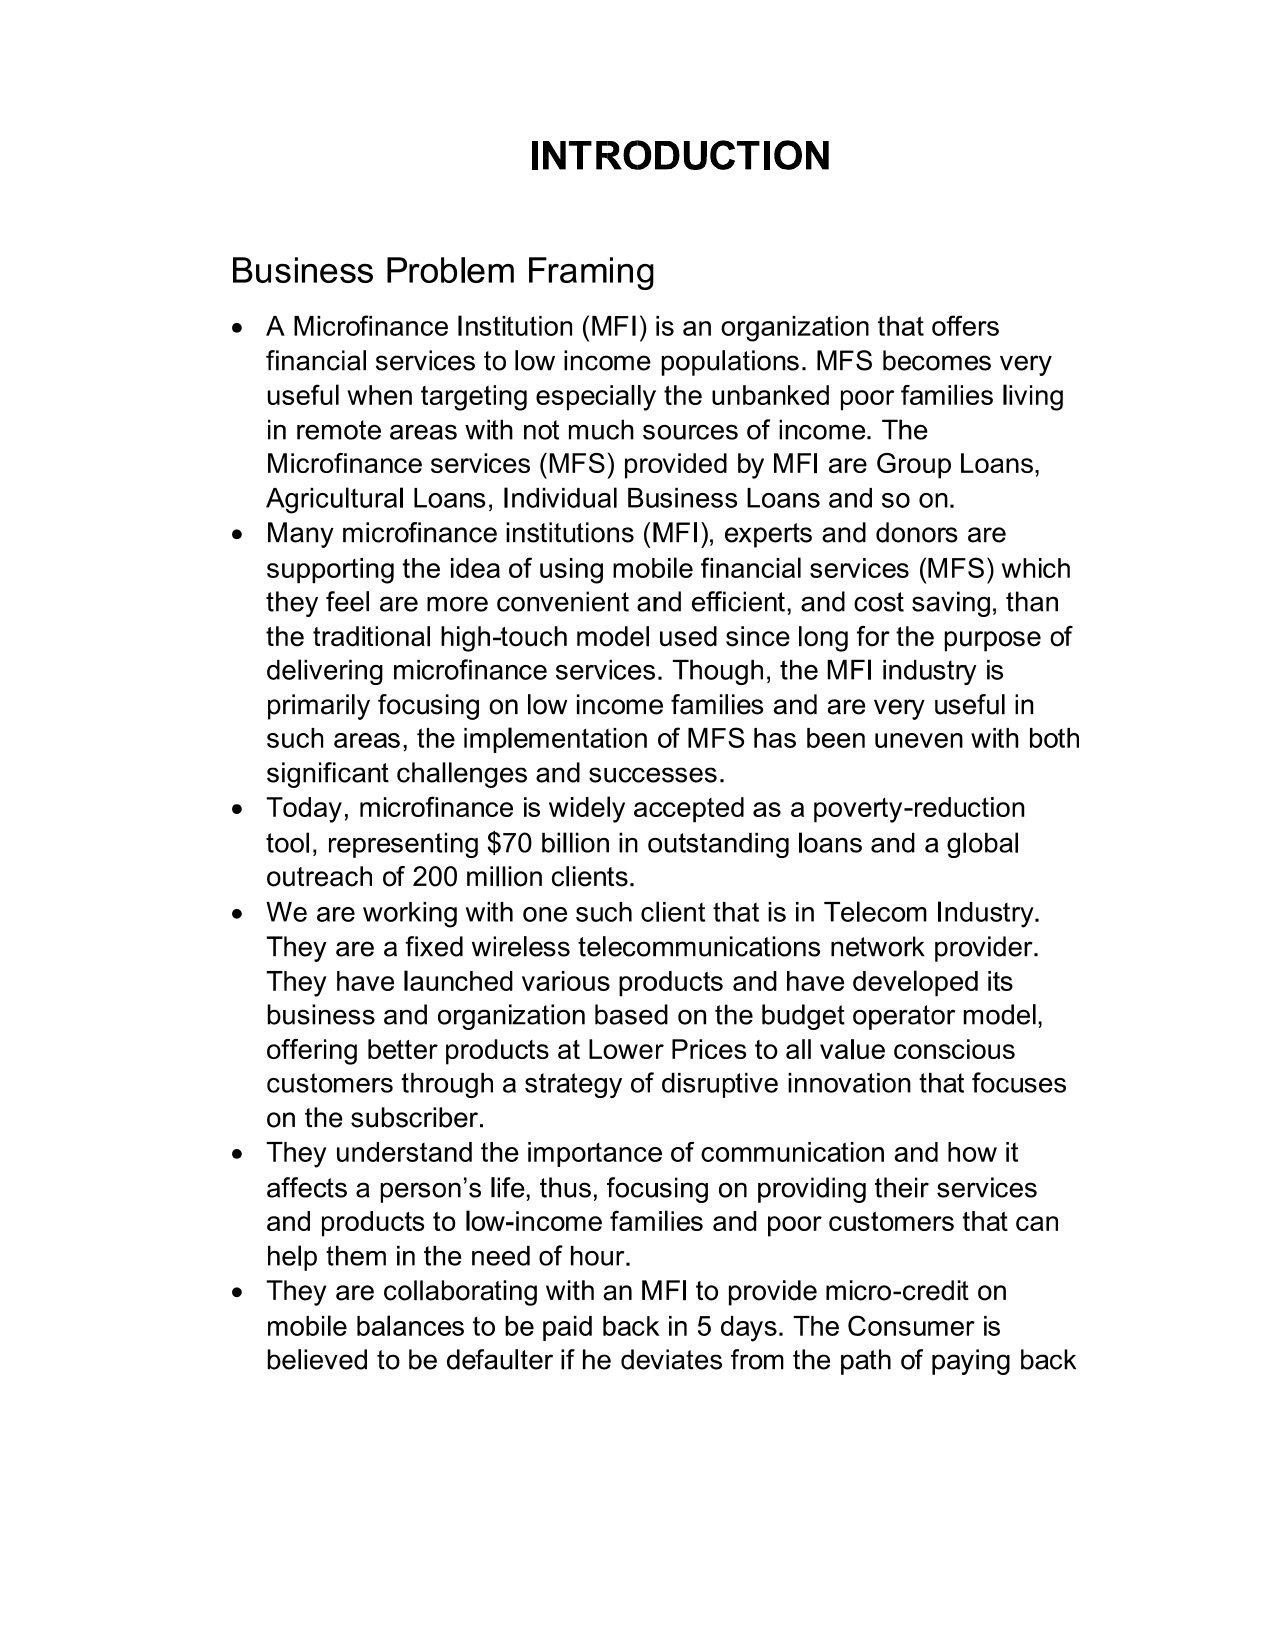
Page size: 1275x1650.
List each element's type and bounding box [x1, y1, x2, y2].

picture [232, 256, 1079, 1375]
